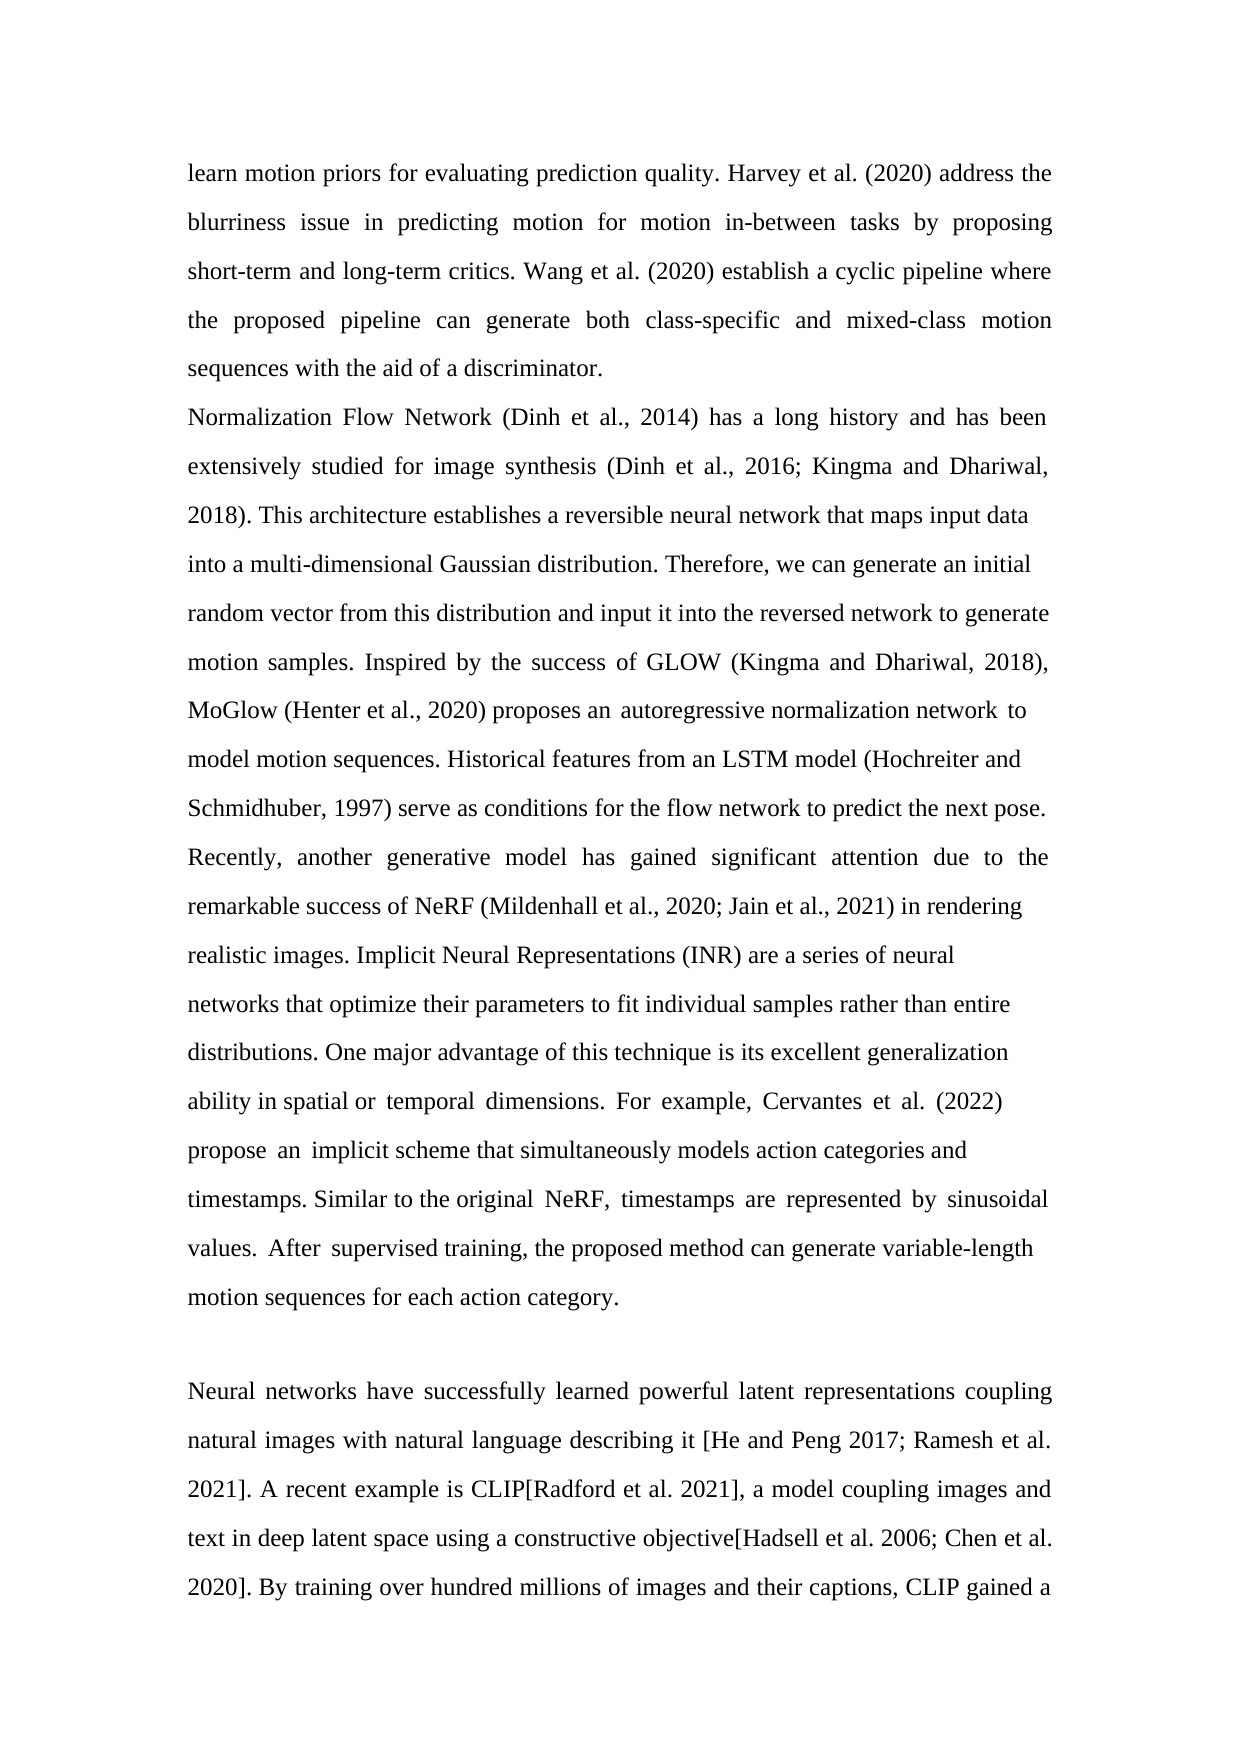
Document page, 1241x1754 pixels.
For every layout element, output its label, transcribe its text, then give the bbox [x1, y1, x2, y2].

text Normalization Flow Network (Dinh et al., 2014) has a long history and has been extensively studied for image synthesis (Dinh et al., 2016; Kingma and Dhariwal, 2018). This architecture establishes a reversible neural network that maps input data into a multi-dimensional Gaussian distribution. Therefore, we can generate an initial random vector from this distribution and input it into the reversed network to generate motion samples. Inspired by the success of GLOW (Kingma and Dhariwal, 2018), MoGlow (Henter et al., 2020) proposes an autoregressive normalization network to model motion sequences. Historical features from an LSTM model (Hochreiter and Schmidhuber, 1997) serve as conditions for the flow network to predict the next pose. Recently, another generative model has gained significant attention due to the remarkable success of NeRF (Mildenhall et al., 2020; Jain et al., 2021) in rendering realistic images. Implicit Neural Representations (INR) are a series of neural networks that optimize their parameters to fit individual samples rather than entire distributions. One major advantage of this technique is its excellent generalization ability in spatial or temporal dimensions. For example, Cervantes et al. (2022) propose an implicit scheme that simultaneously models action categories and timestamps. Similar to the original NeRF, timestamps are represented by sinusoidal values. After supervised training, the proposed method can generate variable-length motion sequences for each action category. [187, 402, 1052, 1311]
text learn motion priors for evaluating prediction quality. Harvey et al. (2020) address the blurriness issue in predicting motion for motion in-between tasks by proposing short-term and long-term critics. Wang et al. (2020) establish a cyclic pipeline where the proposed pipeline can generate both class-specific and mixed-class motion sequences with the aid of a discriminator. [187, 158, 1053, 382]
text Neural networks have successfully learned powerful latent representations coupling natural images with natural language describing it [He and Peng 2017; Ramesh et al. 2021]. A recent example is CLIP[Radford et al. 2021], a model coupling images and text in deep latent space using a constructive objective[Hadsell et al. 2006; Chen et al. 2020]. By training over hundred millions of images and their captions, CLIP gained a [187, 1376, 1053, 1601]
